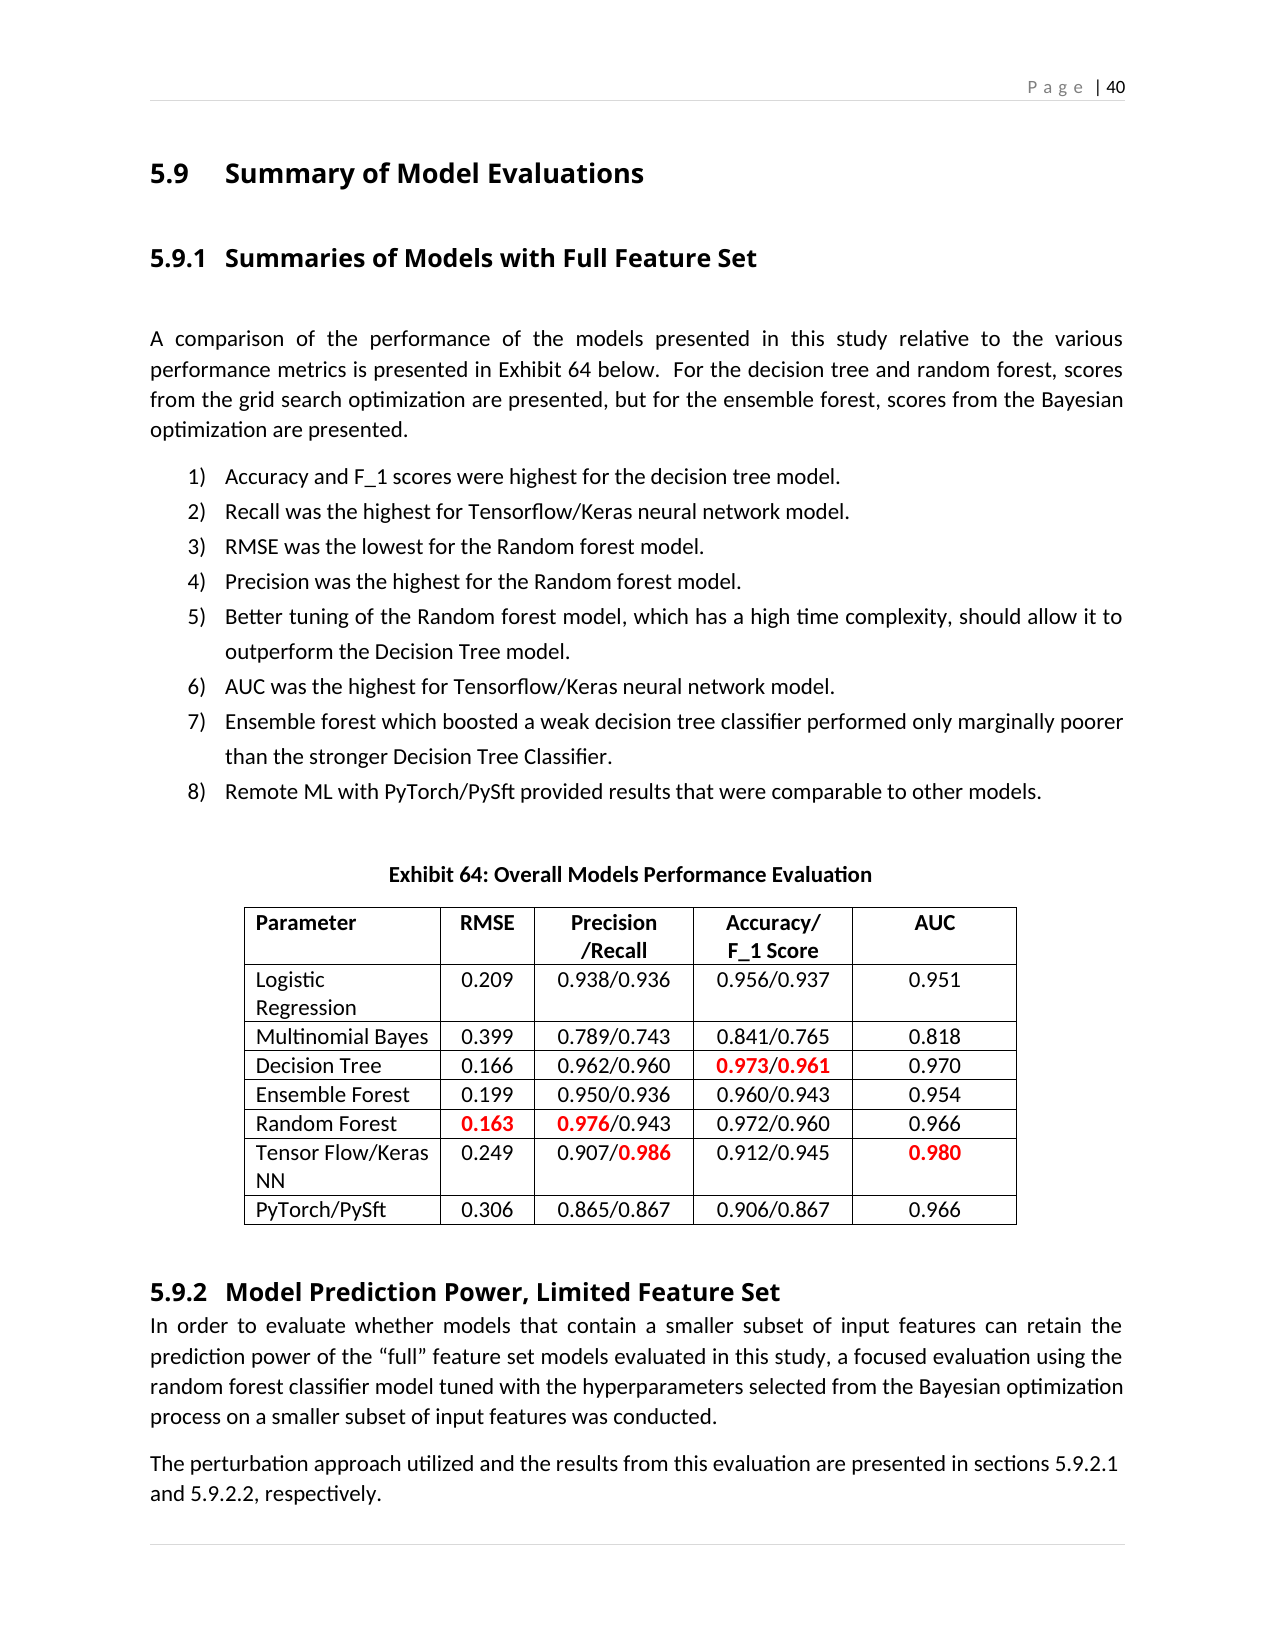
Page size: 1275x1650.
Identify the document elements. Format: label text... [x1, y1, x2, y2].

list Accuracy and F_1 scores were highest for the decision tree model. [187, 462, 1125, 490]
list Remote ML with PyTorch/PySft provided results that were comparable to other models. [187, 777, 1125, 805]
list Ensemble forest which boosted a weak decision tree classifier performed only marginally poorer than the stronger Decision Tree Classifier. [187, 707, 1125, 770]
subtitle 5.9 Summary of Model Evaluations [150, 154, 1125, 191]
list RMSE was the lowest for the Random forest model. [187, 532, 1125, 560]
text In order to evaluate whether models that contain a smaller subset of input features can retain the prediction power of the “full” feature set models evaluated in this study, a focused evaluation using the random forest classifier model tuned with the hyperparameters selected from the Bayesian optimization process on a smaller subset of input features was conducted. [150, 1312, 1125, 1430]
list Better tuning of the Random forest model, which has a high time complexity, should allow it to outperform the Decision Tree model. [187, 602, 1125, 665]
list AUC was the highest for Tensorflow/Keras neural network model. [187, 672, 1125, 700]
subtitle 5.9.2 Model Prediction Power, Limited Feature Set [150, 1275, 1125, 1309]
list Precision was the highest for the Random forest model. [187, 567, 1125, 595]
text A comparison of the performance of the models presented in this study relative to the various performance metrics is presented in Exhibit 64 below. For the decision tree and random forest, scores from the grid search optimization are presented, but for the ensemble forest, scores from the Bayesian optimization are presented. [150, 324, 1125, 443]
list Recall was the highest for Tensorflow/Keras neural network model. [187, 497, 1125, 525]
text The perturbation approach utilized and the results from this evaluation are presented in sections 5.9.2.1 and 5.9.2.2, respectively. [150, 1449, 1125, 1507]
subtitle 5.9.1 Summaries of Models with Full Feature Set [150, 241, 1125, 275]
